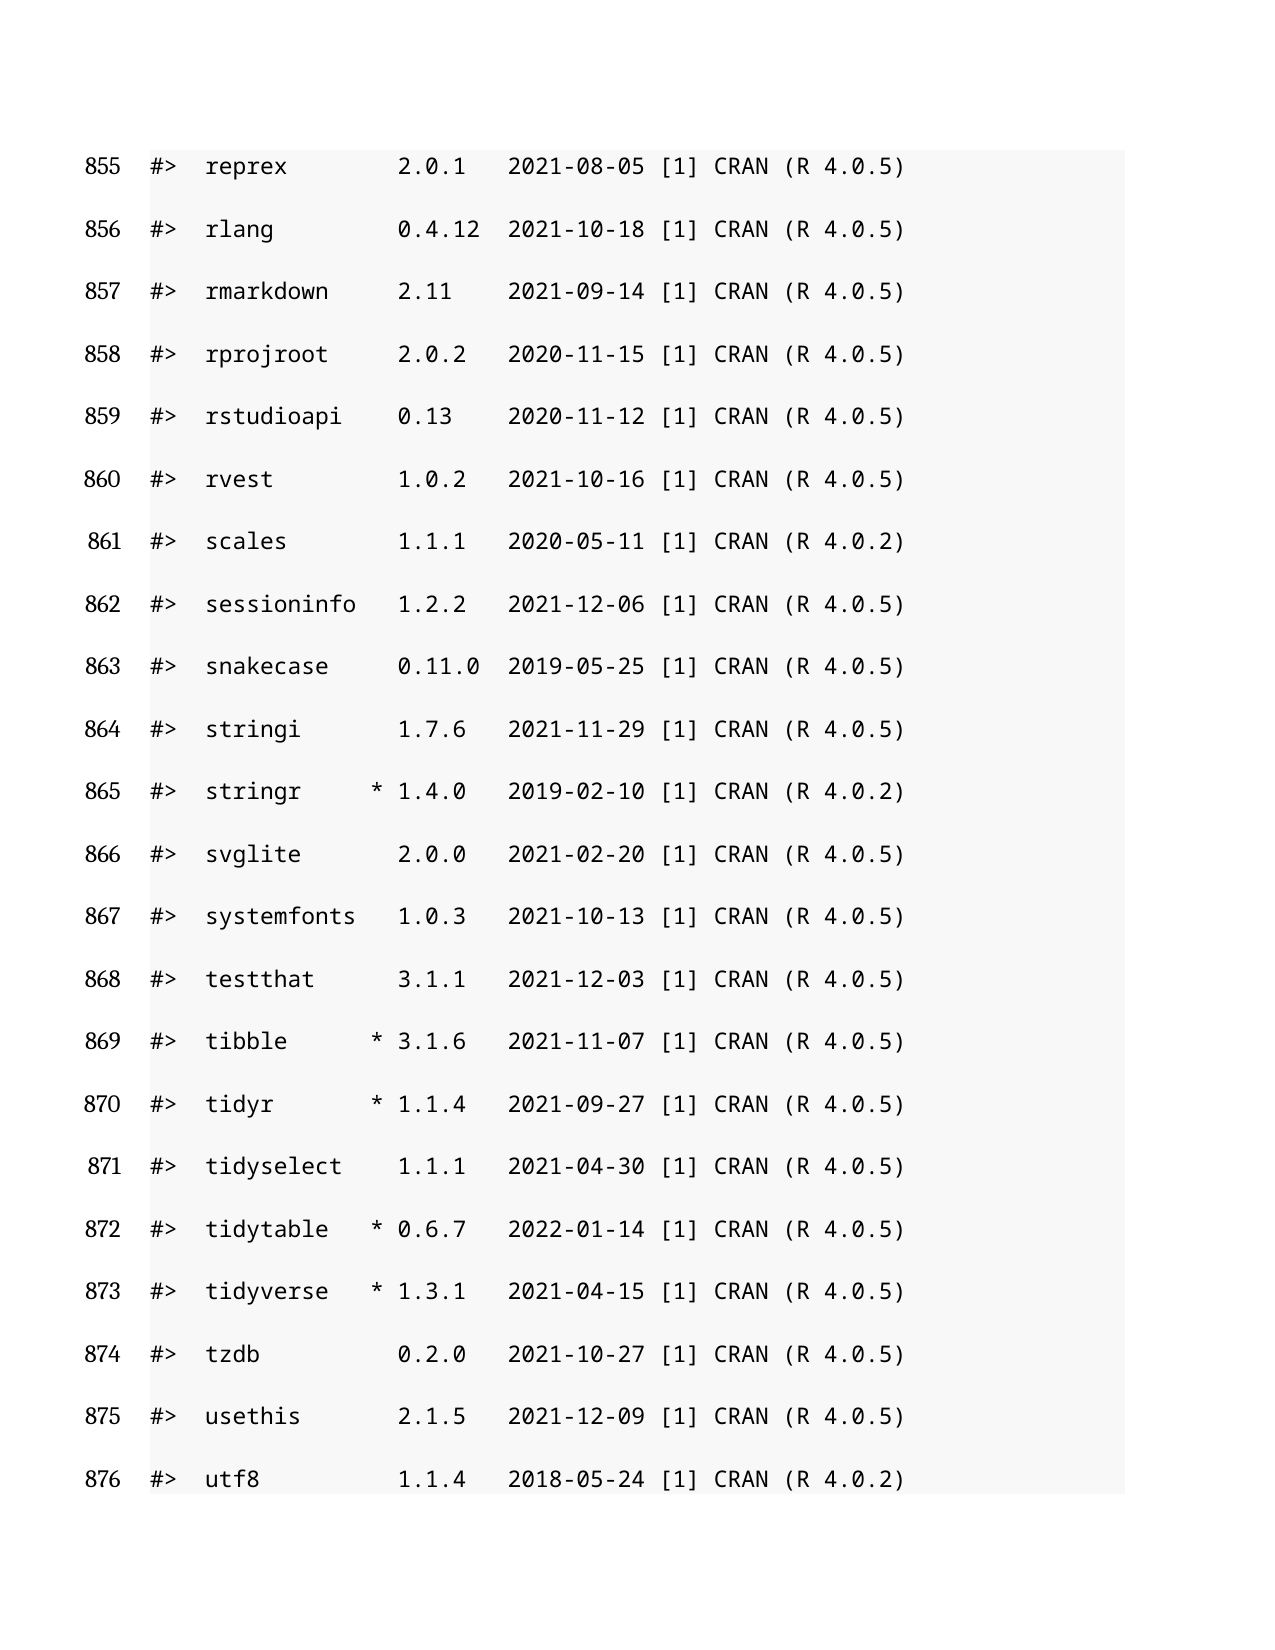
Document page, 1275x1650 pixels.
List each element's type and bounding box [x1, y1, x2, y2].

text [150, 150, 1125, 1494]
